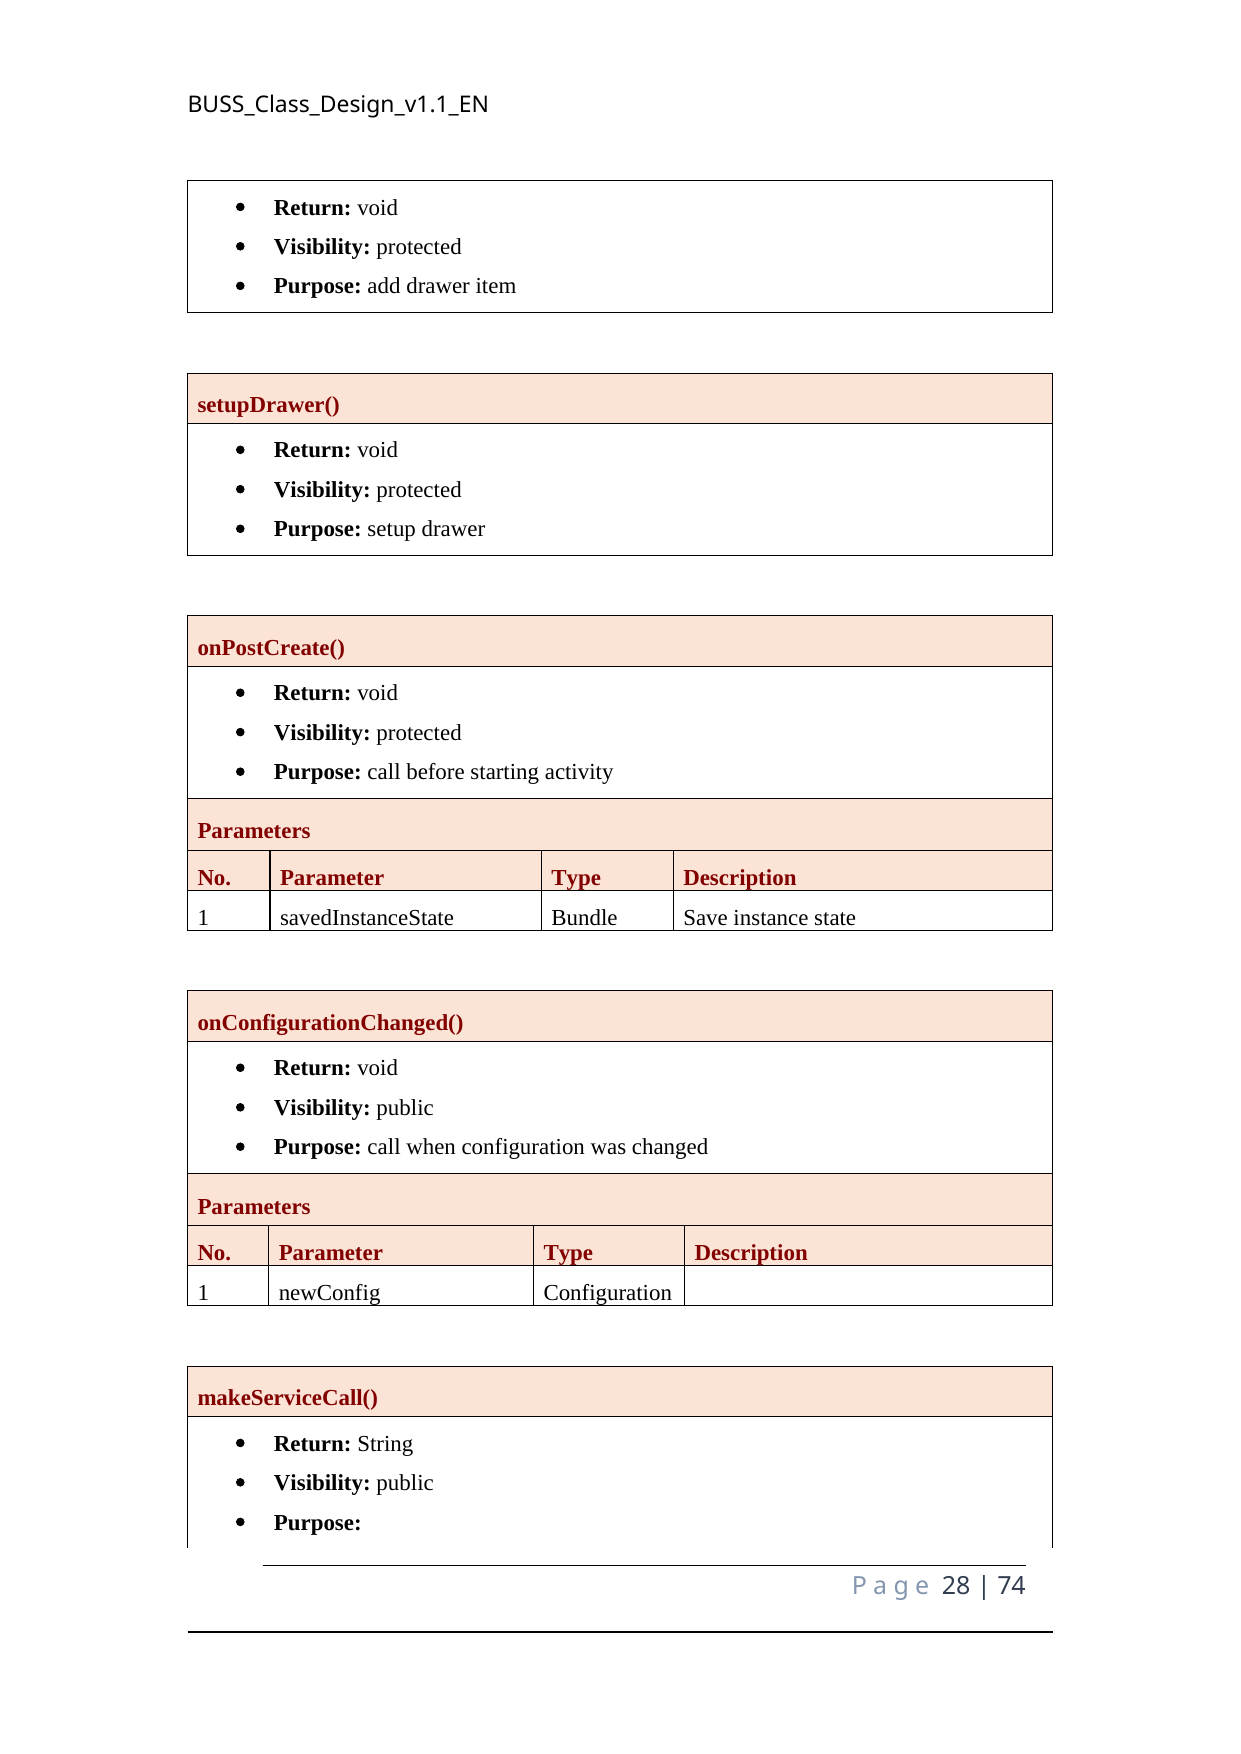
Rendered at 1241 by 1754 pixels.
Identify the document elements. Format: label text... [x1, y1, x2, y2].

table_cell Description [674, 851, 1052, 890]
table_cell Parameters [188, 799, 1052, 850]
table_cell Return: String Visibility: public Purpose: [188, 1417, 1052, 1548]
table_cell Configuration [534, 1266, 684, 1305]
table_cell newConfig [269, 1266, 533, 1305]
table_cell 1 [188, 891, 269, 930]
table_cell Description [685, 1226, 1052, 1265]
table_cell Return: void Visibility: protected Purpose: setup drawer [188, 424, 1052, 555]
table_cell Type [542, 851, 673, 890]
table_cell Parameters [188, 1174, 1052, 1225]
table_cell Return: void Visibility: protected Purpose: add drawer item [188, 181, 1052, 312]
table_cell savedInstanceState [271, 891, 541, 930]
table_cell Type [534, 1226, 684, 1265]
table_header makeServiceCall() [188, 1367, 1052, 1416]
table_cell Parameter [271, 851, 541, 890]
table_cell Return: void Visibility: protected Purpose: call before starting activity [188, 667, 1052, 798]
table_header onPostCreate() [188, 616, 1052, 666]
table_header setupDrawer() [188, 374, 1052, 423]
table_cell Return: void Visibility: public Purpose: call when configuration was changed [188, 1042, 1052, 1173]
table_cell No. [188, 851, 269, 890]
table_cell No. [188, 1226, 268, 1265]
table_cell Parameter [269, 1226, 533, 1265]
table_cell Save instance state [674, 891, 1052, 930]
table_cell 1 [188, 1266, 268, 1305]
table_cell [685, 1266, 1052, 1305]
table_cell Bundle [542, 891, 673, 930]
table_header onConfigurationChanged() [188, 991, 1052, 1041]
